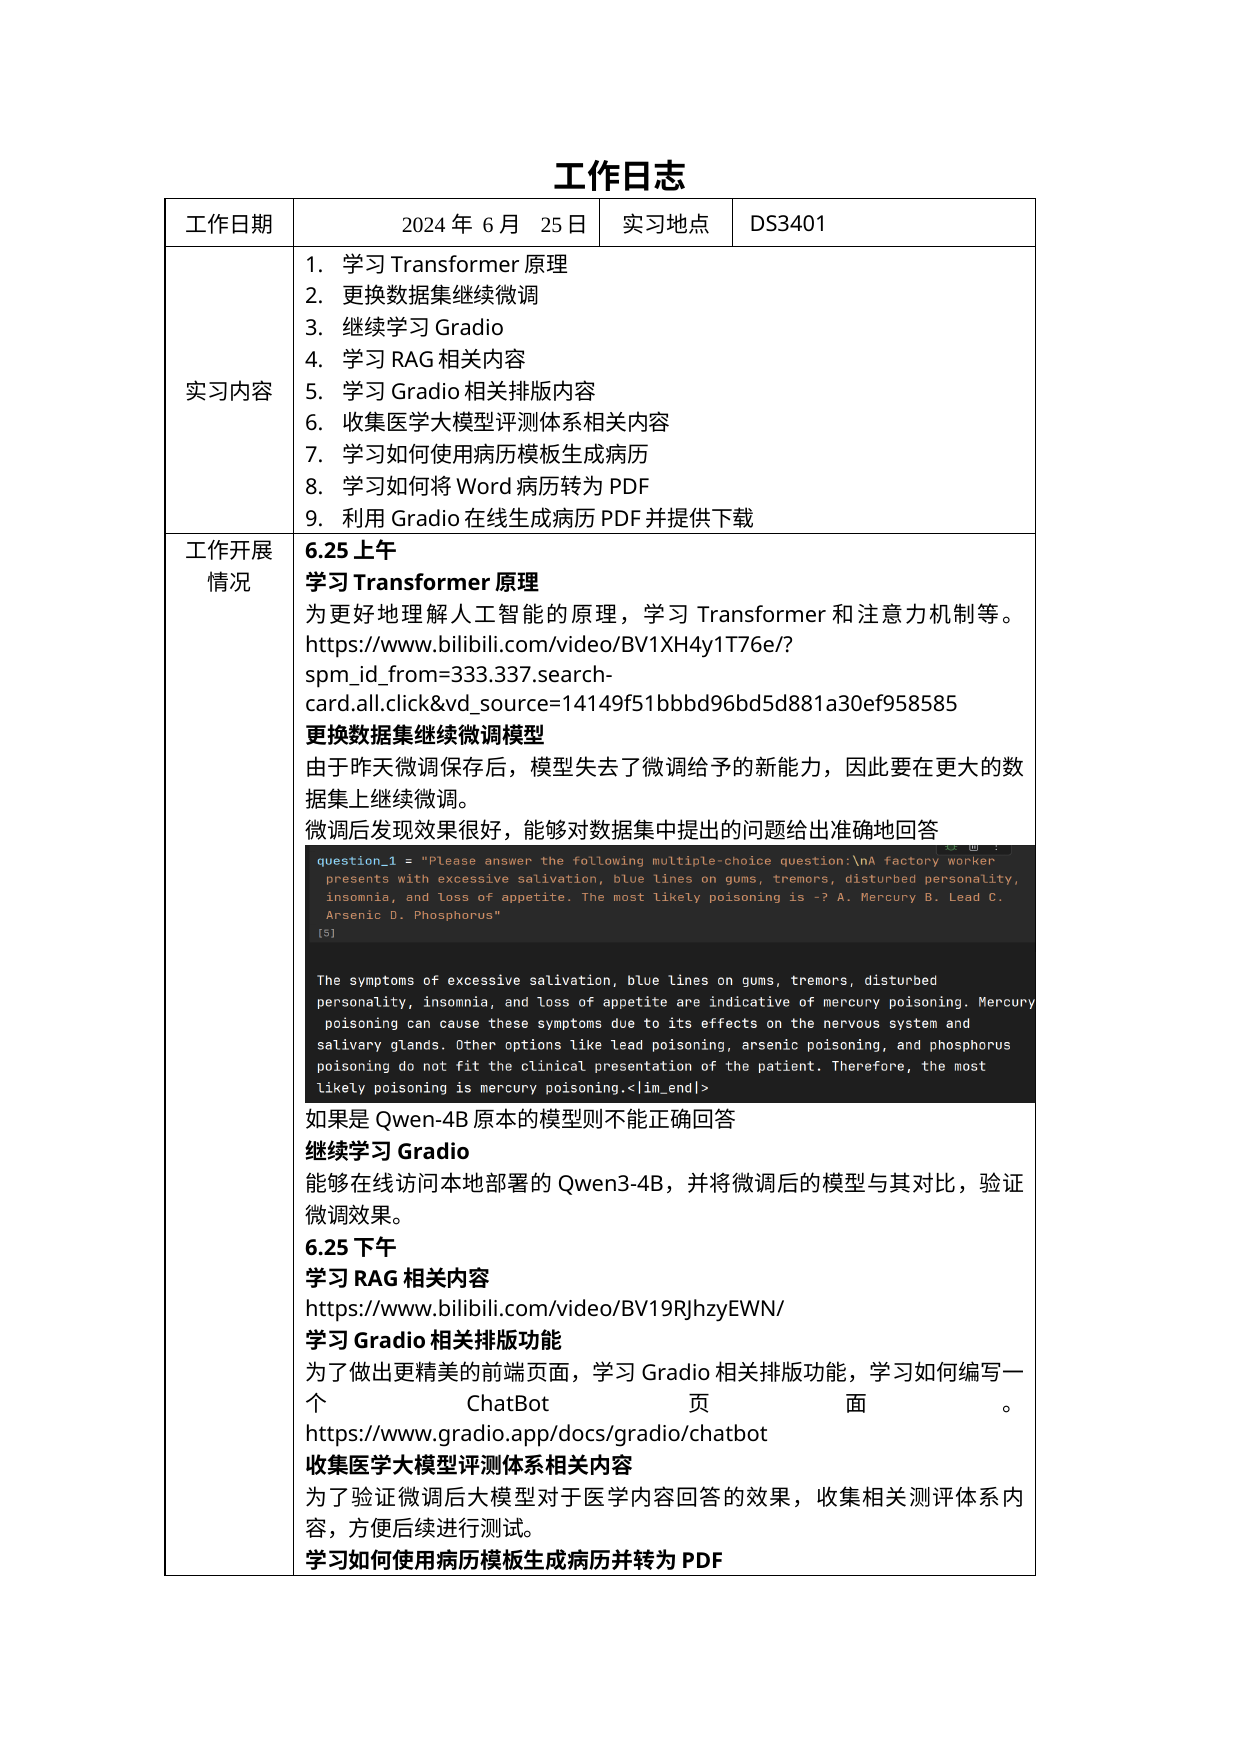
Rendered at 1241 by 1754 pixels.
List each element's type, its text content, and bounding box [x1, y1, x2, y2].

text 工作日志 [187, 150, 1053, 198]
table_cell 工作开展情况 [166, 534, 293, 1575]
table_header 工作日期 [166, 199, 293, 246]
table_cell 实习内容 [166, 247, 293, 532]
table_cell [294, 534, 1035, 1575]
table_header DS3401 [733, 199, 1035, 246]
picture [305, 845, 1036, 1103]
table_header 实习地点 [600, 199, 732, 246]
table_cell 学习Transformer原理 更换数据集继续微调 继续学习Gradio 学习RAG相关内容 学习Gradio相关排版内容 收集医学大模型评测体系相关内容 学习如何使用病历模板生成病历 学习如何将Word病历转为PDF 利用Gradio在线生成病历PDF并提供下载 [294, 247, 1035, 532]
table_header 2024 年 6 月 25日 [294, 199, 599, 246]
